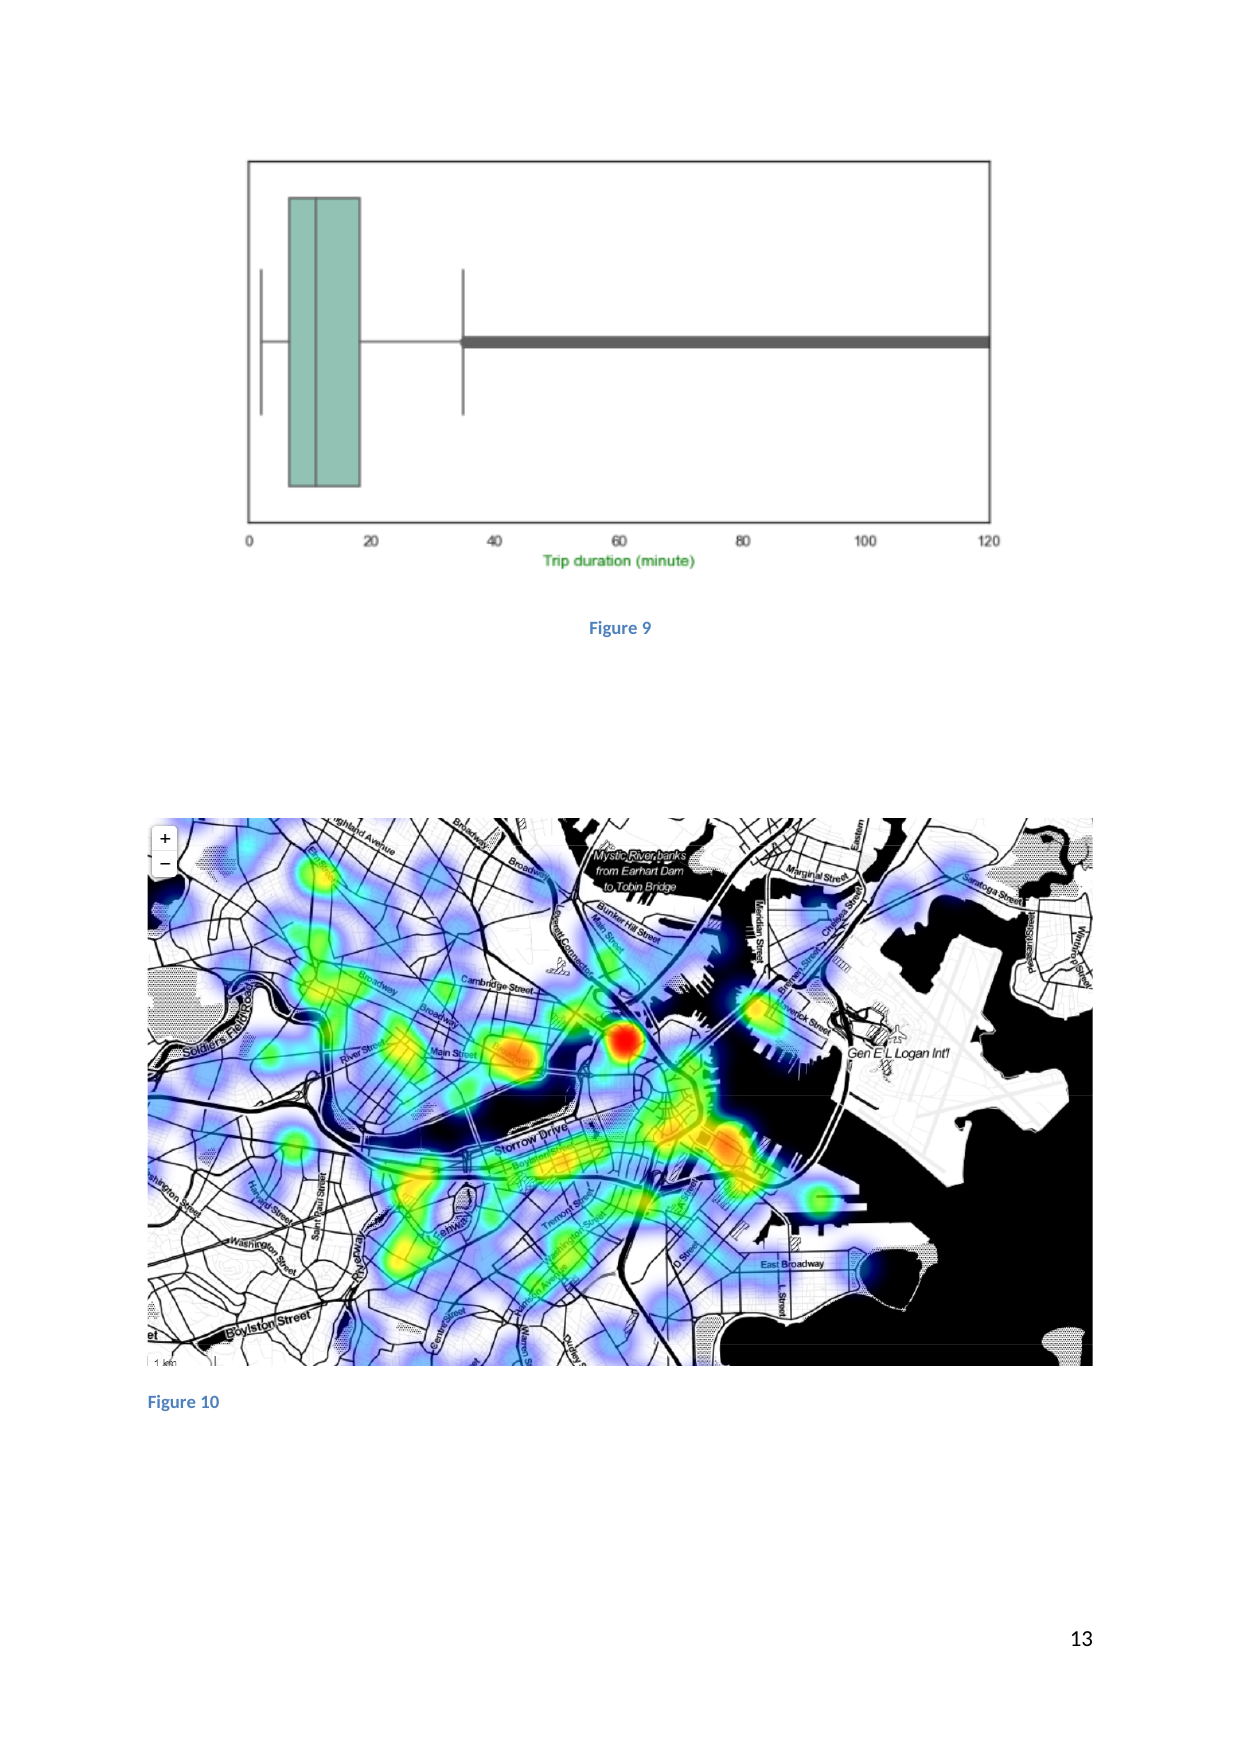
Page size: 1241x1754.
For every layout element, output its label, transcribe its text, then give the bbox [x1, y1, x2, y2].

picture [235, 147, 1005, 591]
picture [147, 818, 1093, 1366]
